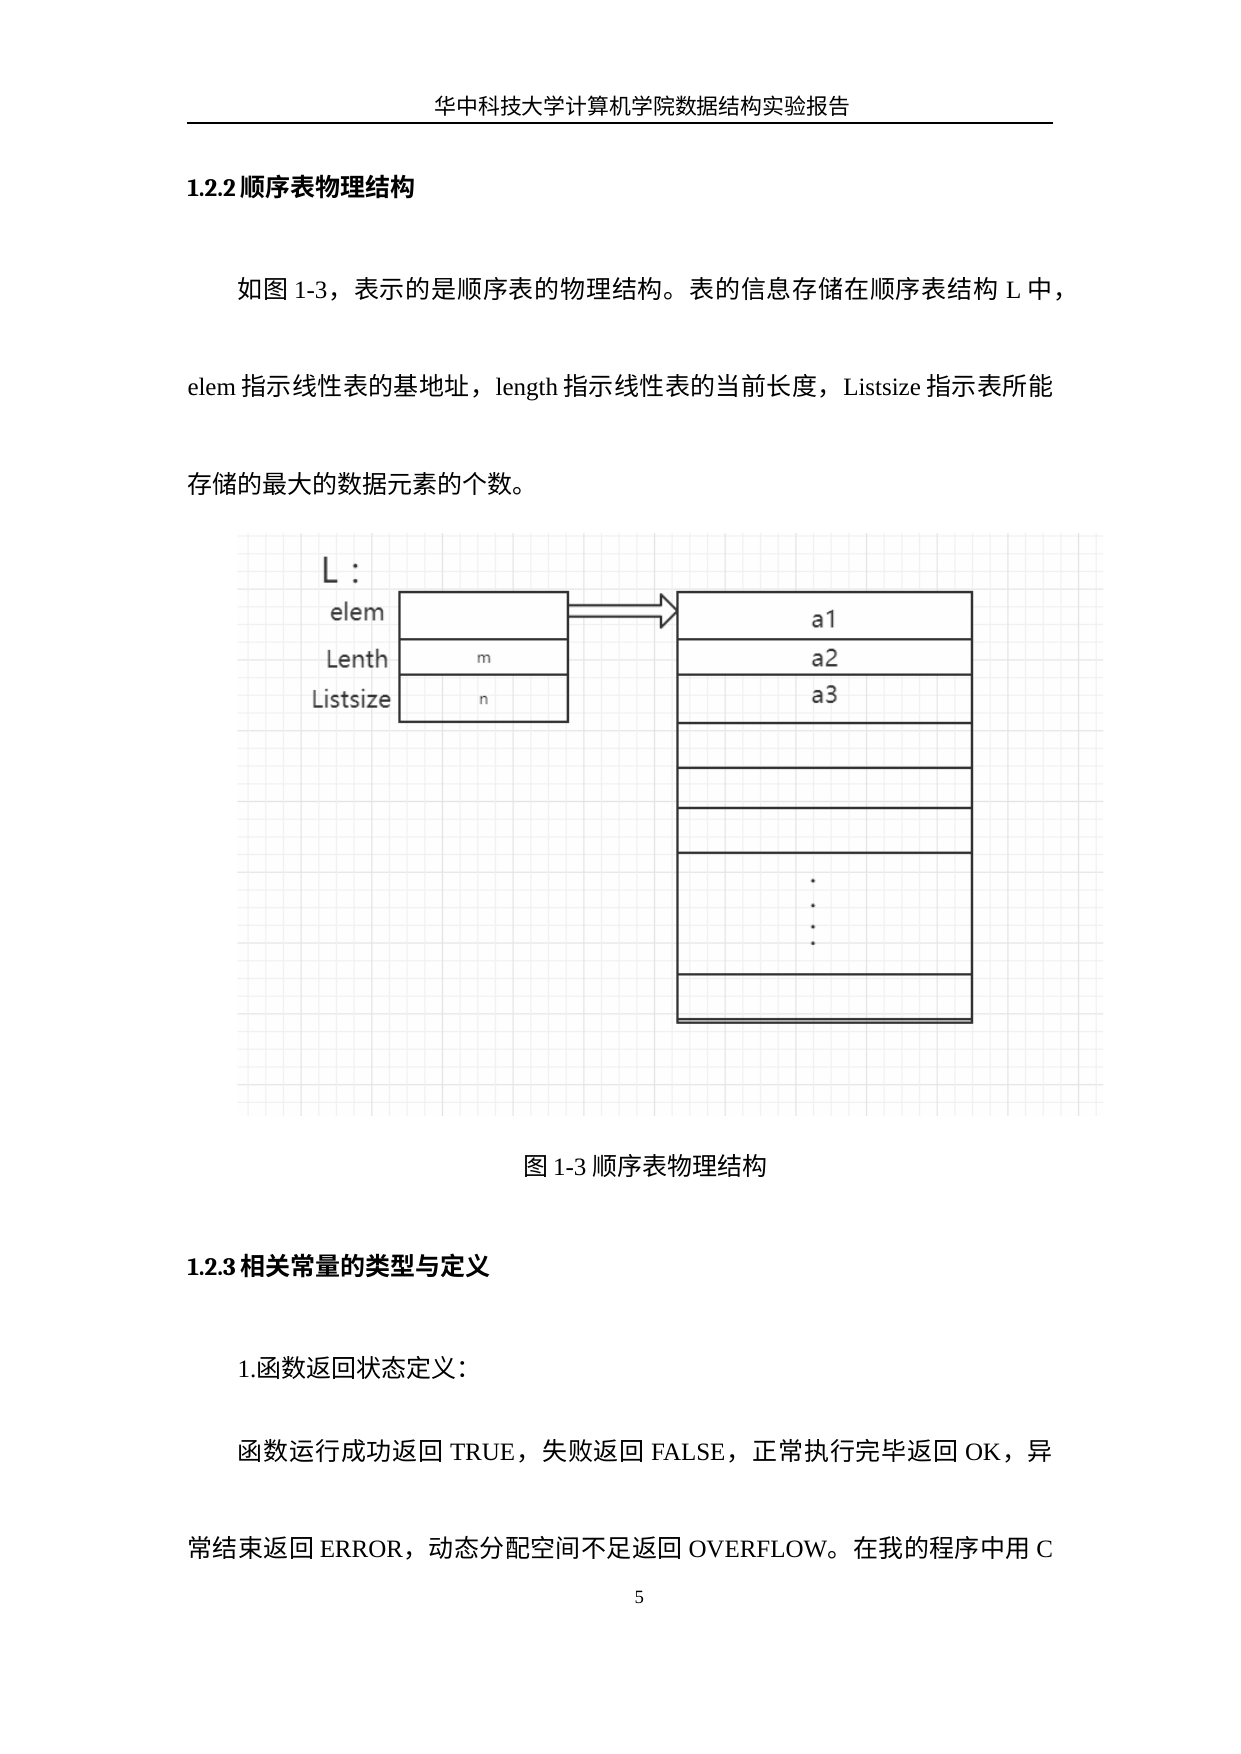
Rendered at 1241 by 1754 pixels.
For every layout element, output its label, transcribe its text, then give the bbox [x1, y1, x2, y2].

text 1.2.2顺序表物理结构 [187, 153, 1053, 218]
text 图1-3 顺序表物理结构 [187, 1132, 1053, 1197]
picture [237, 533, 1104, 1116]
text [187, 1417, 1053, 1579]
text 1.函数返回状态定义： [187, 1334, 1053, 1399]
text 1.2.3相关常量的类型与定义 [187, 1232, 1053, 1297]
text 如图1-3，表示的是顺序表的物理结构。表的信息存储在顺序表结构L中，elem指示线性表的基地址，length指示线性表的当前长度，Listsize指示表所能存储的最大的数据元素的个数。 [187, 255, 1053, 515]
